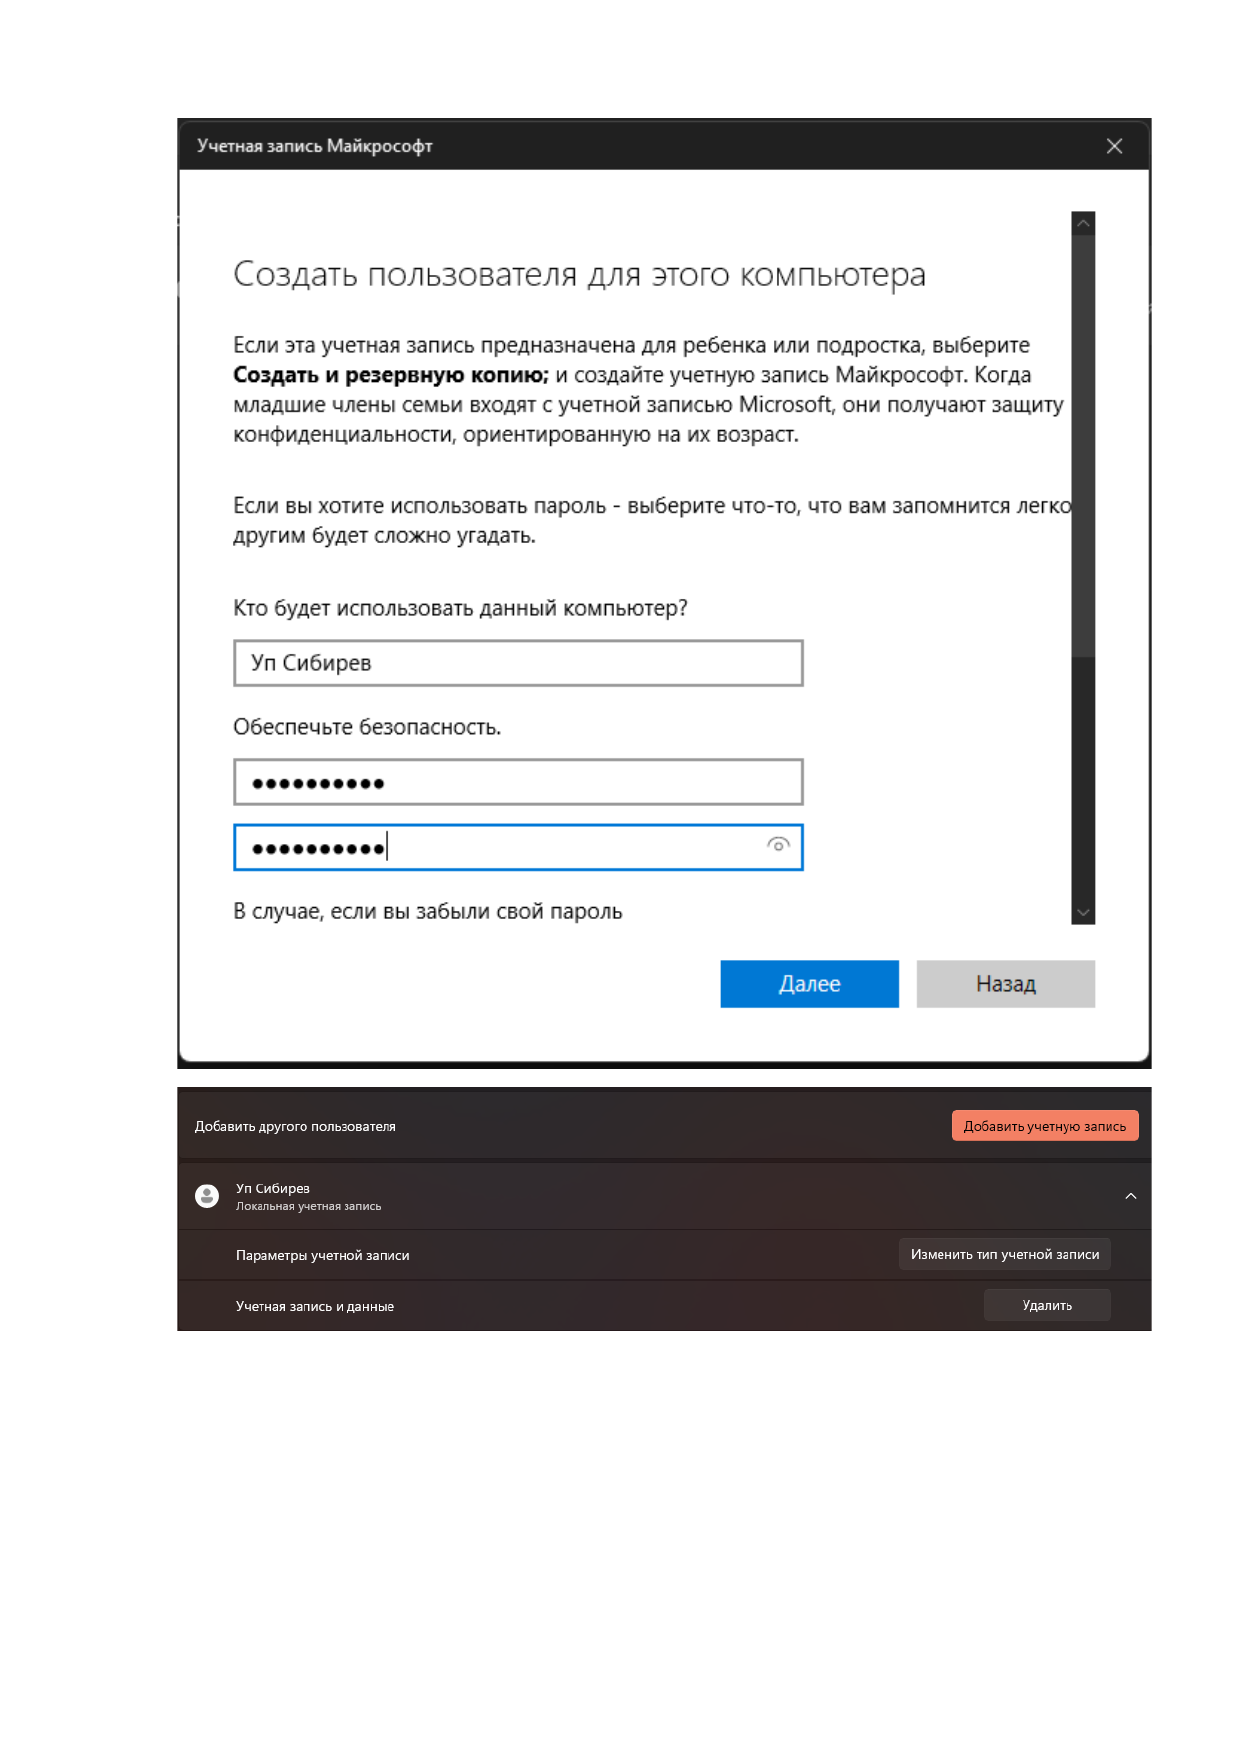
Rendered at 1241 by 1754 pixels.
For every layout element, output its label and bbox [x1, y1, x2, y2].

picture [177, 1087, 1152, 1331]
picture [177, 118, 1152, 1069]
